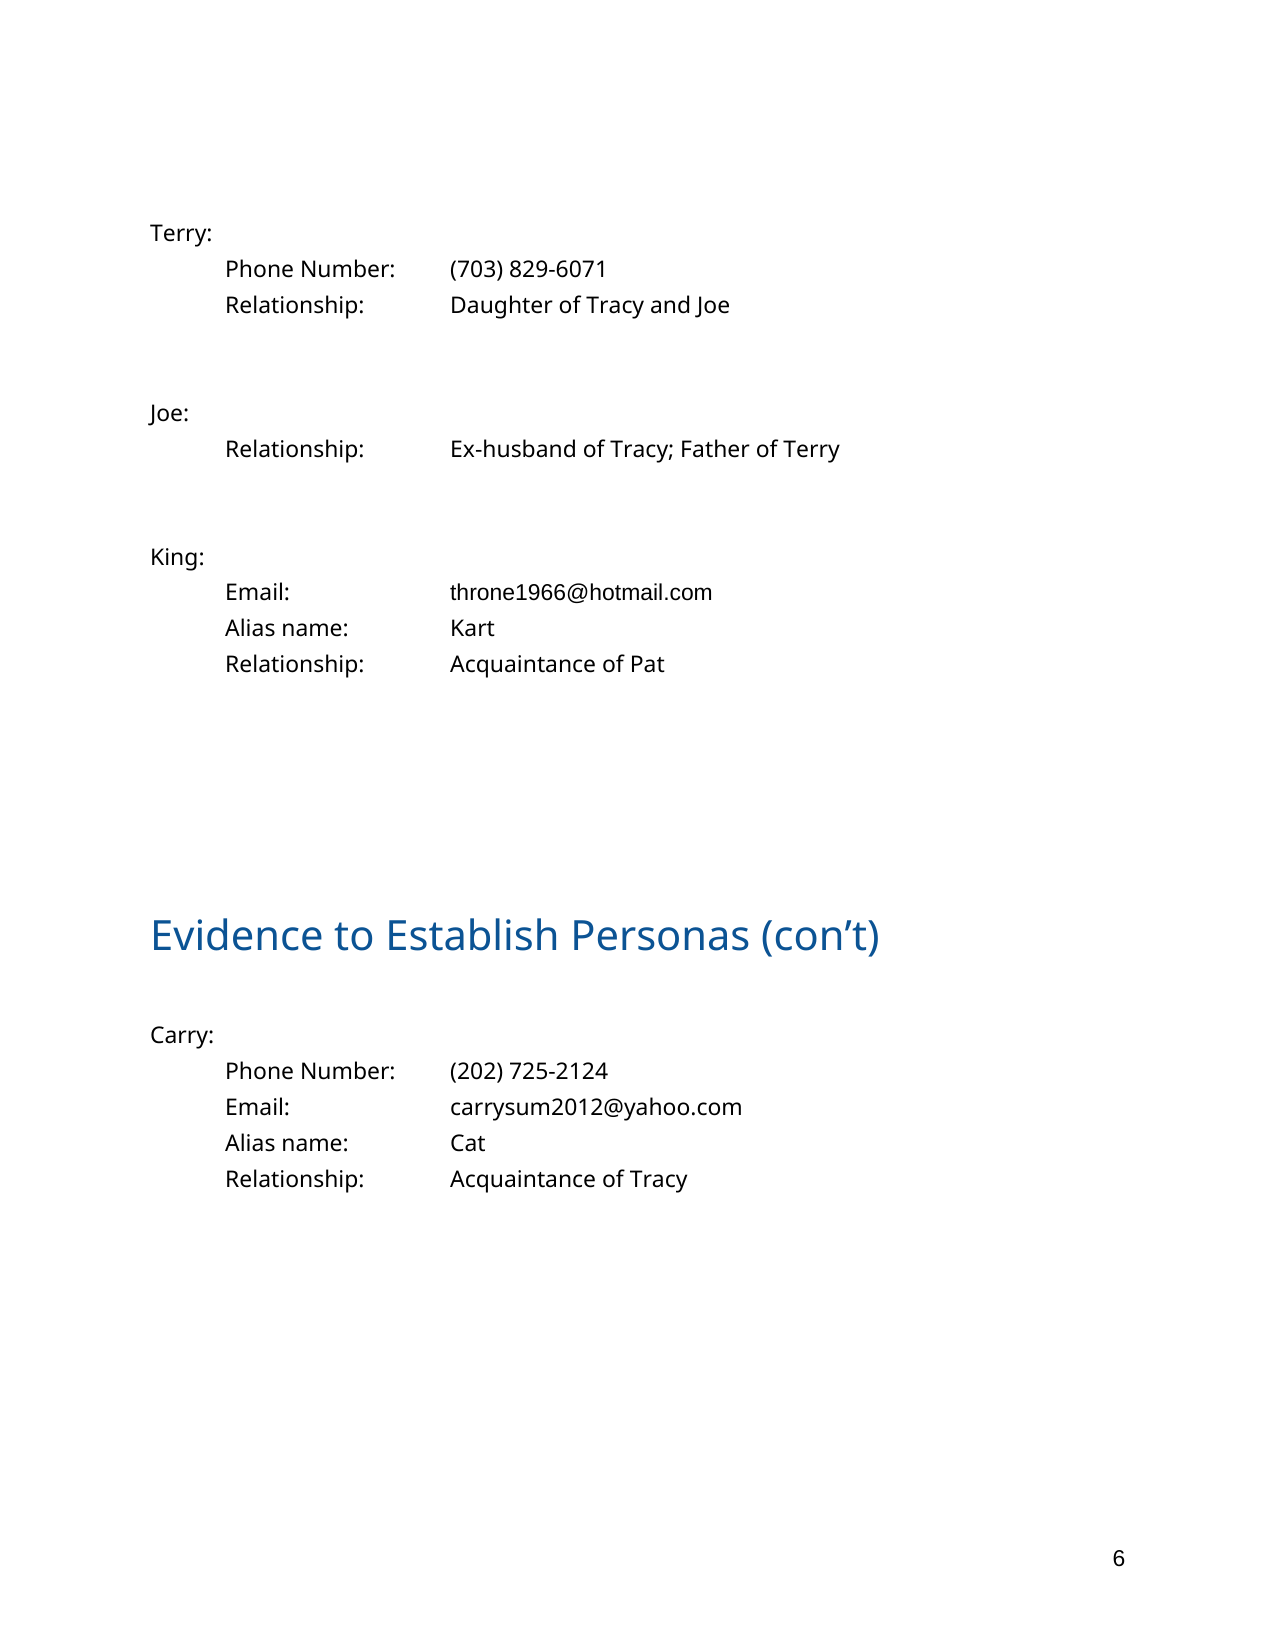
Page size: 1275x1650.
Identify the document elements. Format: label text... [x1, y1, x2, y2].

text Carry: [150, 1019, 1125, 1050]
text Email: carrysum2012@yahoo.com [150, 1091, 1125, 1122]
text Relationship: Ex-husband of Tracy; Father of Terry [150, 433, 1125, 464]
text Relationship: Daughter of Tracy and Joe [150, 289, 1125, 320]
subtitle Evidence to Establish Personas (con’t) [150, 906, 1125, 962]
text Relationship: Acquaintance of Pat [150, 648, 1125, 679]
text King: [150, 540, 1125, 572]
text Terry: [150, 217, 1125, 248]
text Alias name: Cat [150, 1127, 1125, 1158]
text Alias name: Kart [150, 612, 1125, 643]
text Relationship: Acquaintance of Tracy [150, 1163, 1125, 1194]
text Phone Number: (202) 725-2124 [150, 1055, 1125, 1086]
text Email: throne1966@hotmail.com [150, 576, 1125, 608]
text Joe: [150, 397, 1125, 428]
text Phone Number: (703) 829-6071 [150, 253, 1125, 284]
